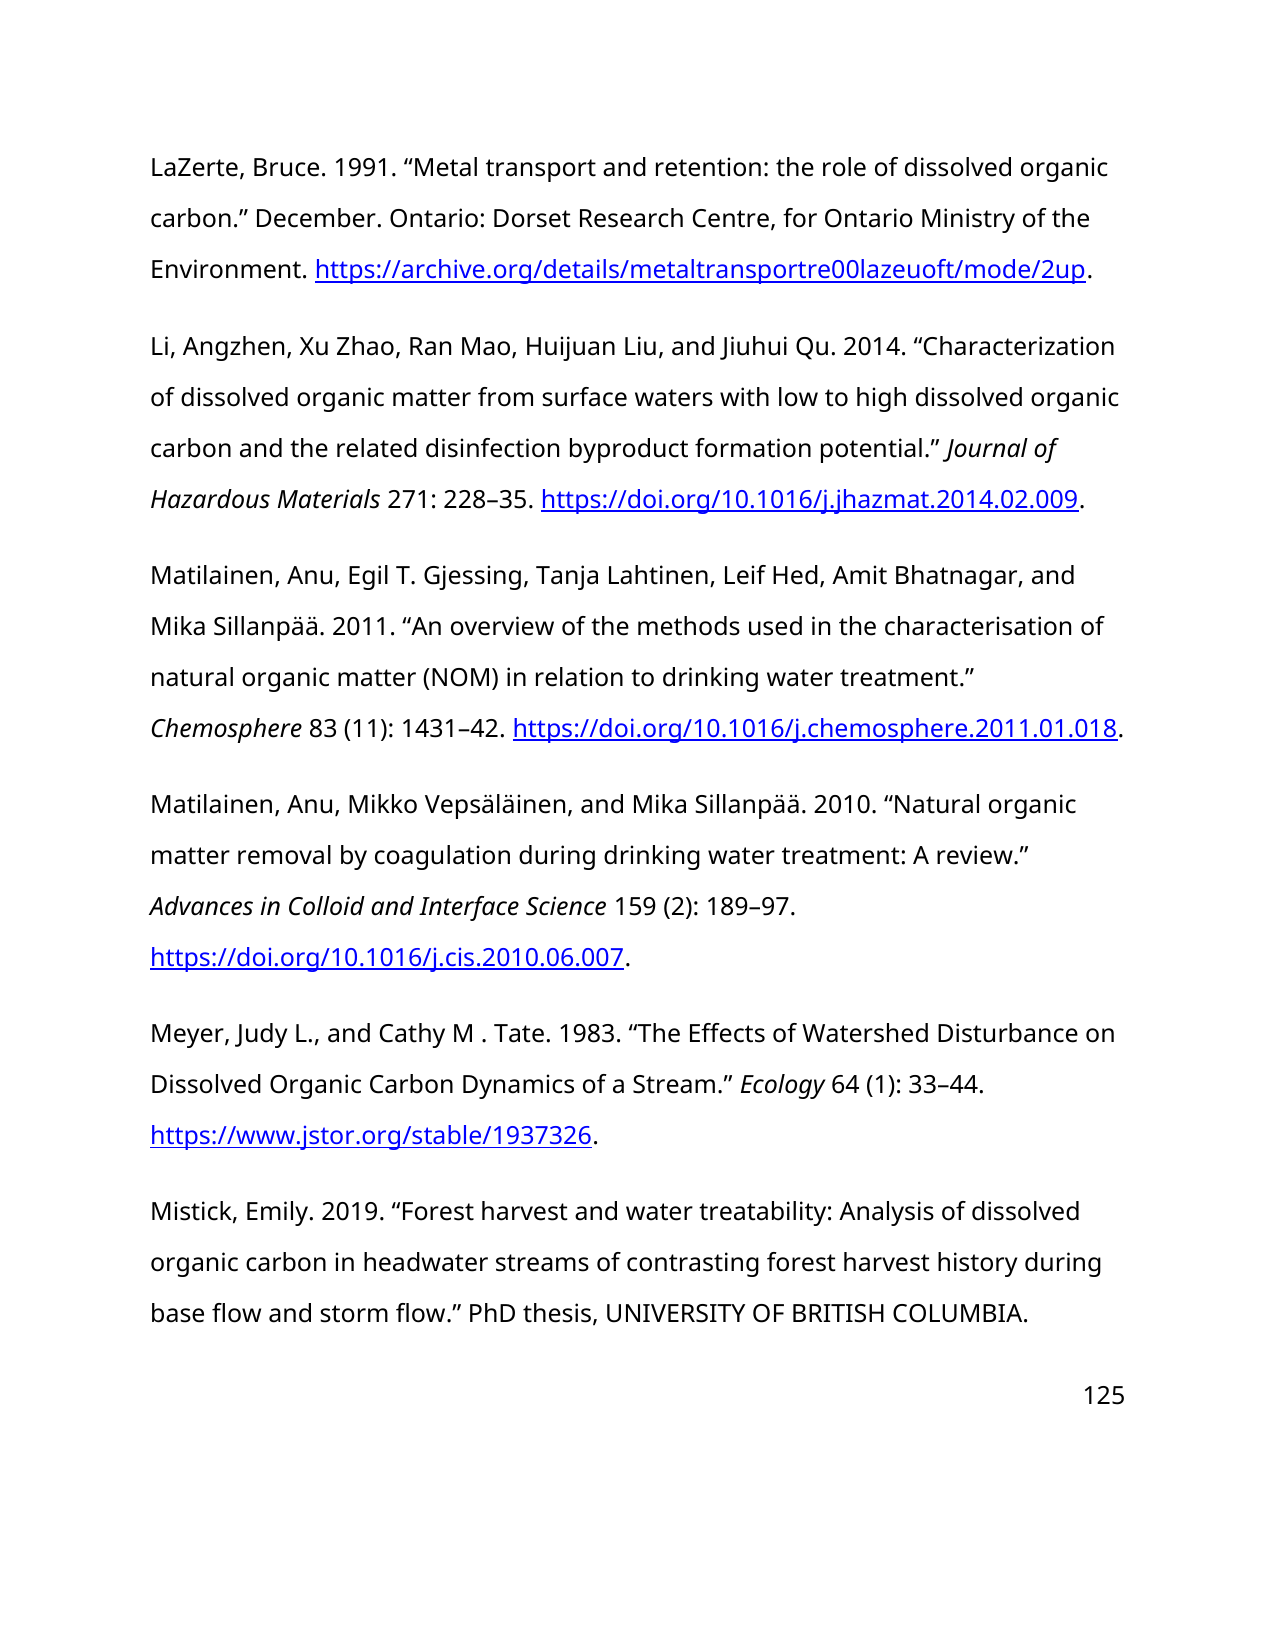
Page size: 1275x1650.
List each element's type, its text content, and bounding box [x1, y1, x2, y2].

text Li, Angzhen, Xu Zhao, Ran Mao, Huijuan Liu, and Jiuhui Qu. 2014. “Characterization of dissolved organic matter from surface waters with low to high dissolved organic carbon and the related disinfection byproduct formation potential.” Journal of Hazardous Materials 271: 228–35. https://doi.org/10.1016/j.jhazmat.2014.02.009. [150, 328, 1125, 515]
text Matilainen, Anu, Mikko Vepsäläinen, and Mika Sillanpää. 2010. “Natural organic matter removal by coagulation during drinking water treatment: A review.” Advances in Colloid and Interface Science 159 (2): 189–97. https://doi.org/10.1016/j.cis.2010.06.007. [150, 786, 1125, 974]
text Matilainen, Anu, Egil T. Gjessing, Tanja Lahtinen, Leif Hed, Amit Bhatnagar, and Mika Sillanpää. 2011. “An overview of the methods used in the characterisation of natural organic matter (NOM) in relation to drinking water treatment.” Chemosphere 83 (11): 1431–42. https://doi.org/10.1016/j.chemosphere.2011.01.018. [150, 557, 1125, 744]
text LaZerte, Bruce. 1991. “Metal transport and retention: the role of dissolved organic carbon.” December. Ontario: Dorset Research Centre, for Ontario Ministry of the Environment. https://archive.org/details/metaltransportre00lazeuoft/mode/2up. [150, 150, 1125, 286]
text Mistick, Emily. 2019. “Forest harvest and water treatability: Analysis of dissolved organic carbon in headwater streams of contrasting forest harvest history during base flow and storm flow.” PhD thesis, UNIVERSITY OF BRITISH COLUMBIA. [150, 1194, 1125, 1330]
text Meyer, Judy L., and Cathy M . Tate. 1983. “The Effects of Watershed Disturbance on Dissolved Organic Carbon Dynamics of a Stream.” Ecology 64 (1): 33–44. https://www.jstor.org/stable/1937326. [150, 1016, 1125, 1152]
